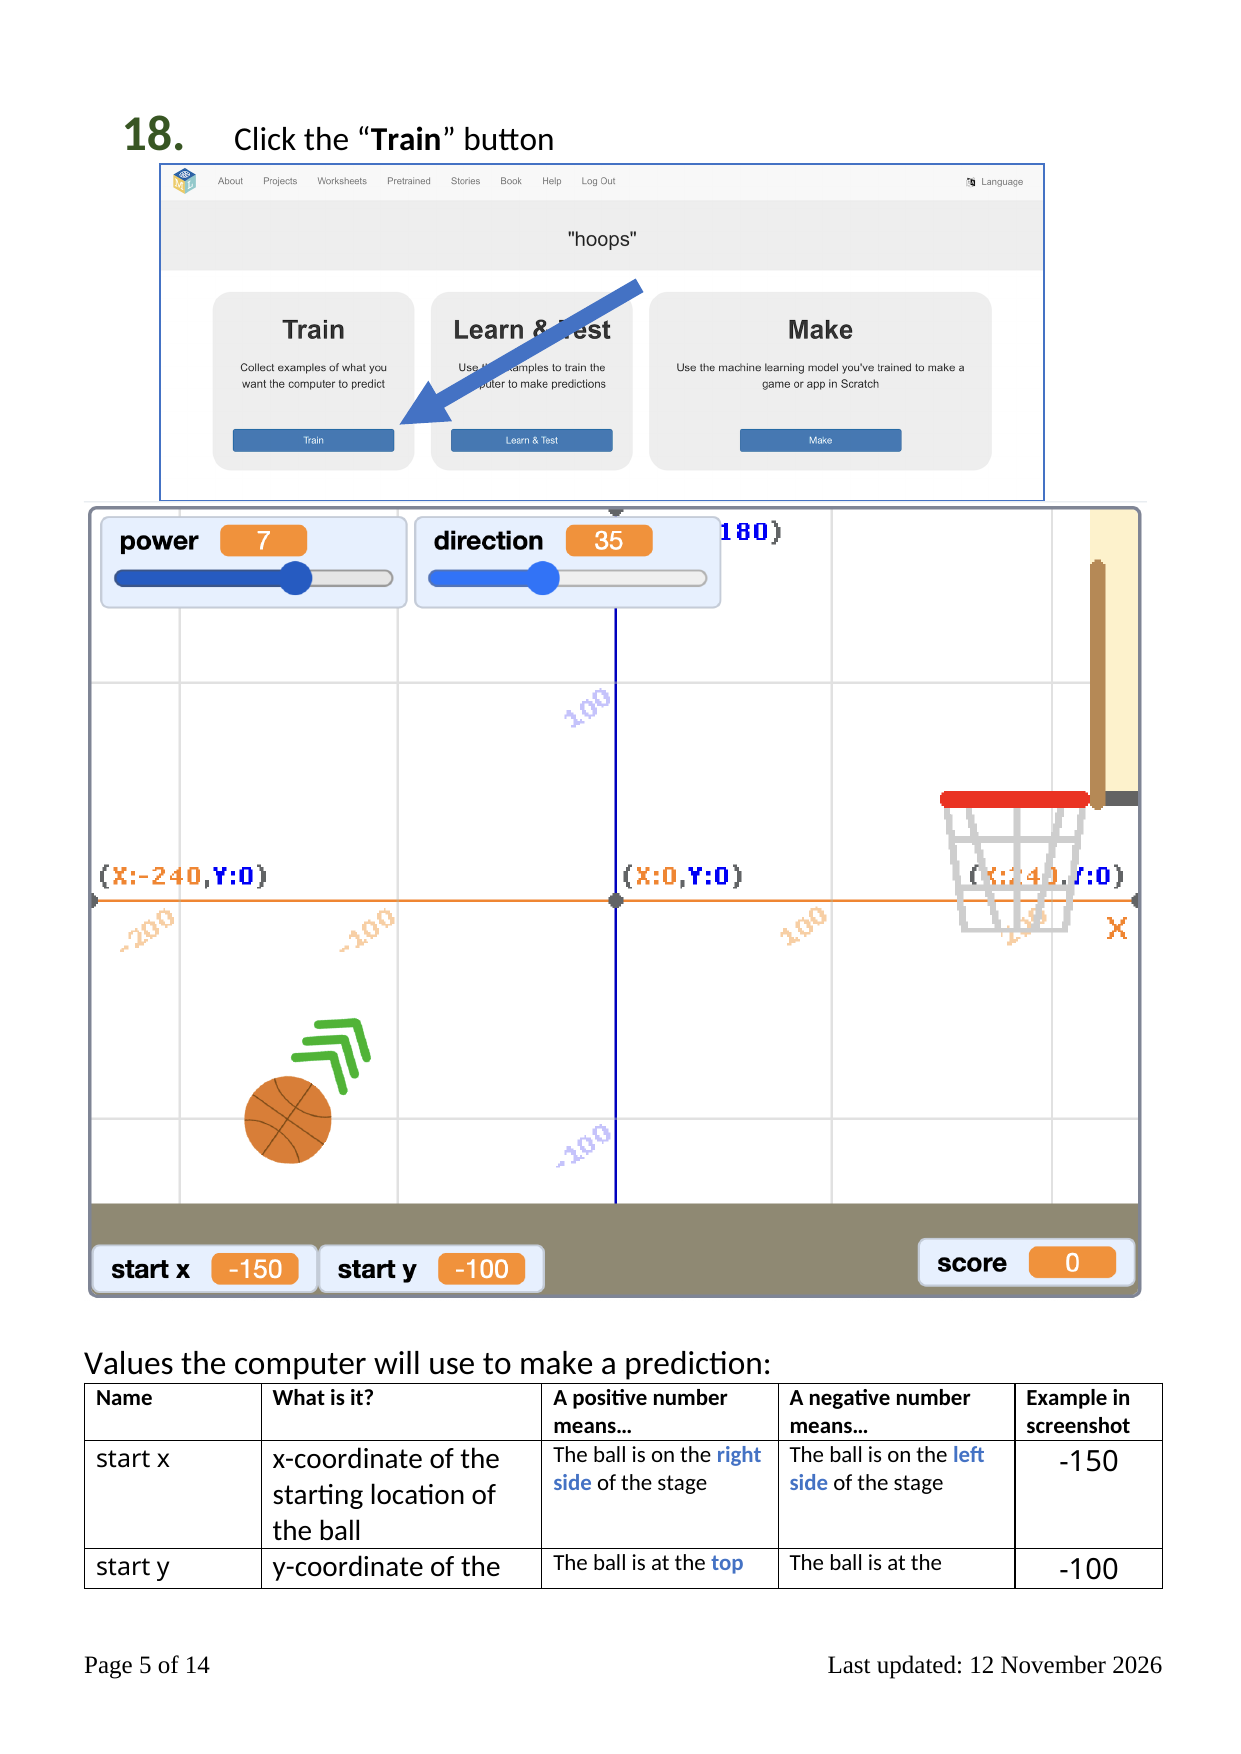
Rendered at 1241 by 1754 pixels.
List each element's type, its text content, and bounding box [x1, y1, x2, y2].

picture [161, 165, 1043, 500]
table_header What is it? [262, 1384, 541, 1439]
table_cell -100 [1016, 1549, 1162, 1588]
table_header A negative number means… [779, 1384, 1014, 1439]
table_cell start y [85, 1549, 261, 1588]
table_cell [779, 1549, 1014, 1588]
picture [83, 501, 1147, 1301]
table_cell The ball is on the right side of the stage [542, 1441, 778, 1547]
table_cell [542, 1549, 778, 1588]
table_cell x-coordinate of the starting location of the ball [262, 1441, 541, 1547]
table_header A positive number means… [542, 1384, 778, 1439]
table_cell -150 [1016, 1441, 1162, 1547]
table_header Name [85, 1384, 261, 1439]
text Values the computer will use to make a prediction: [84, 1342, 1164, 1382]
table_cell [262, 1549, 541, 1588]
table_header Example in screenshot [1016, 1384, 1162, 1439]
table_cell The ball is on the left side of the stage [779, 1441, 1014, 1547]
table_cell start x [85, 1441, 261, 1547]
